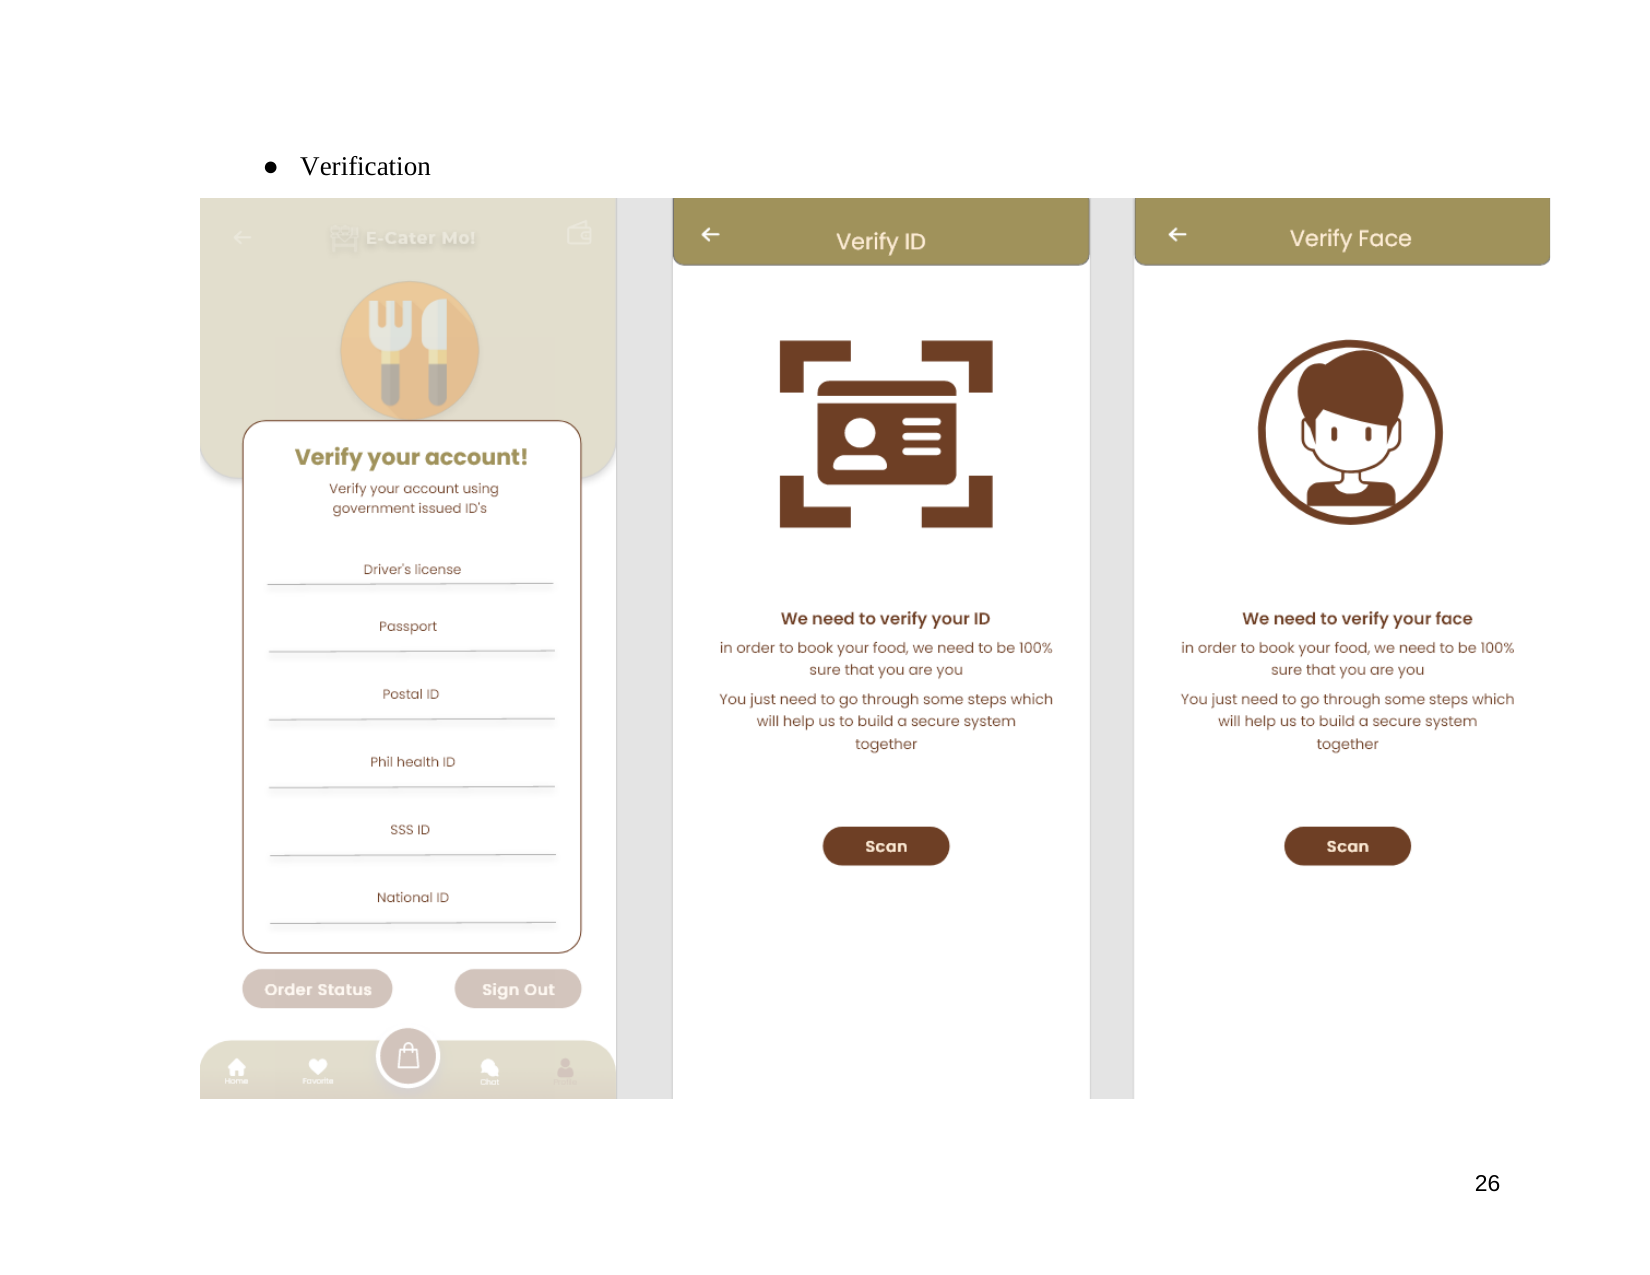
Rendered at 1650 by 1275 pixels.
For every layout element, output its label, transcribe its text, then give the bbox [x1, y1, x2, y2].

picture [200, 198, 1550, 1099]
list Verification [262, 150, 1500, 181]
